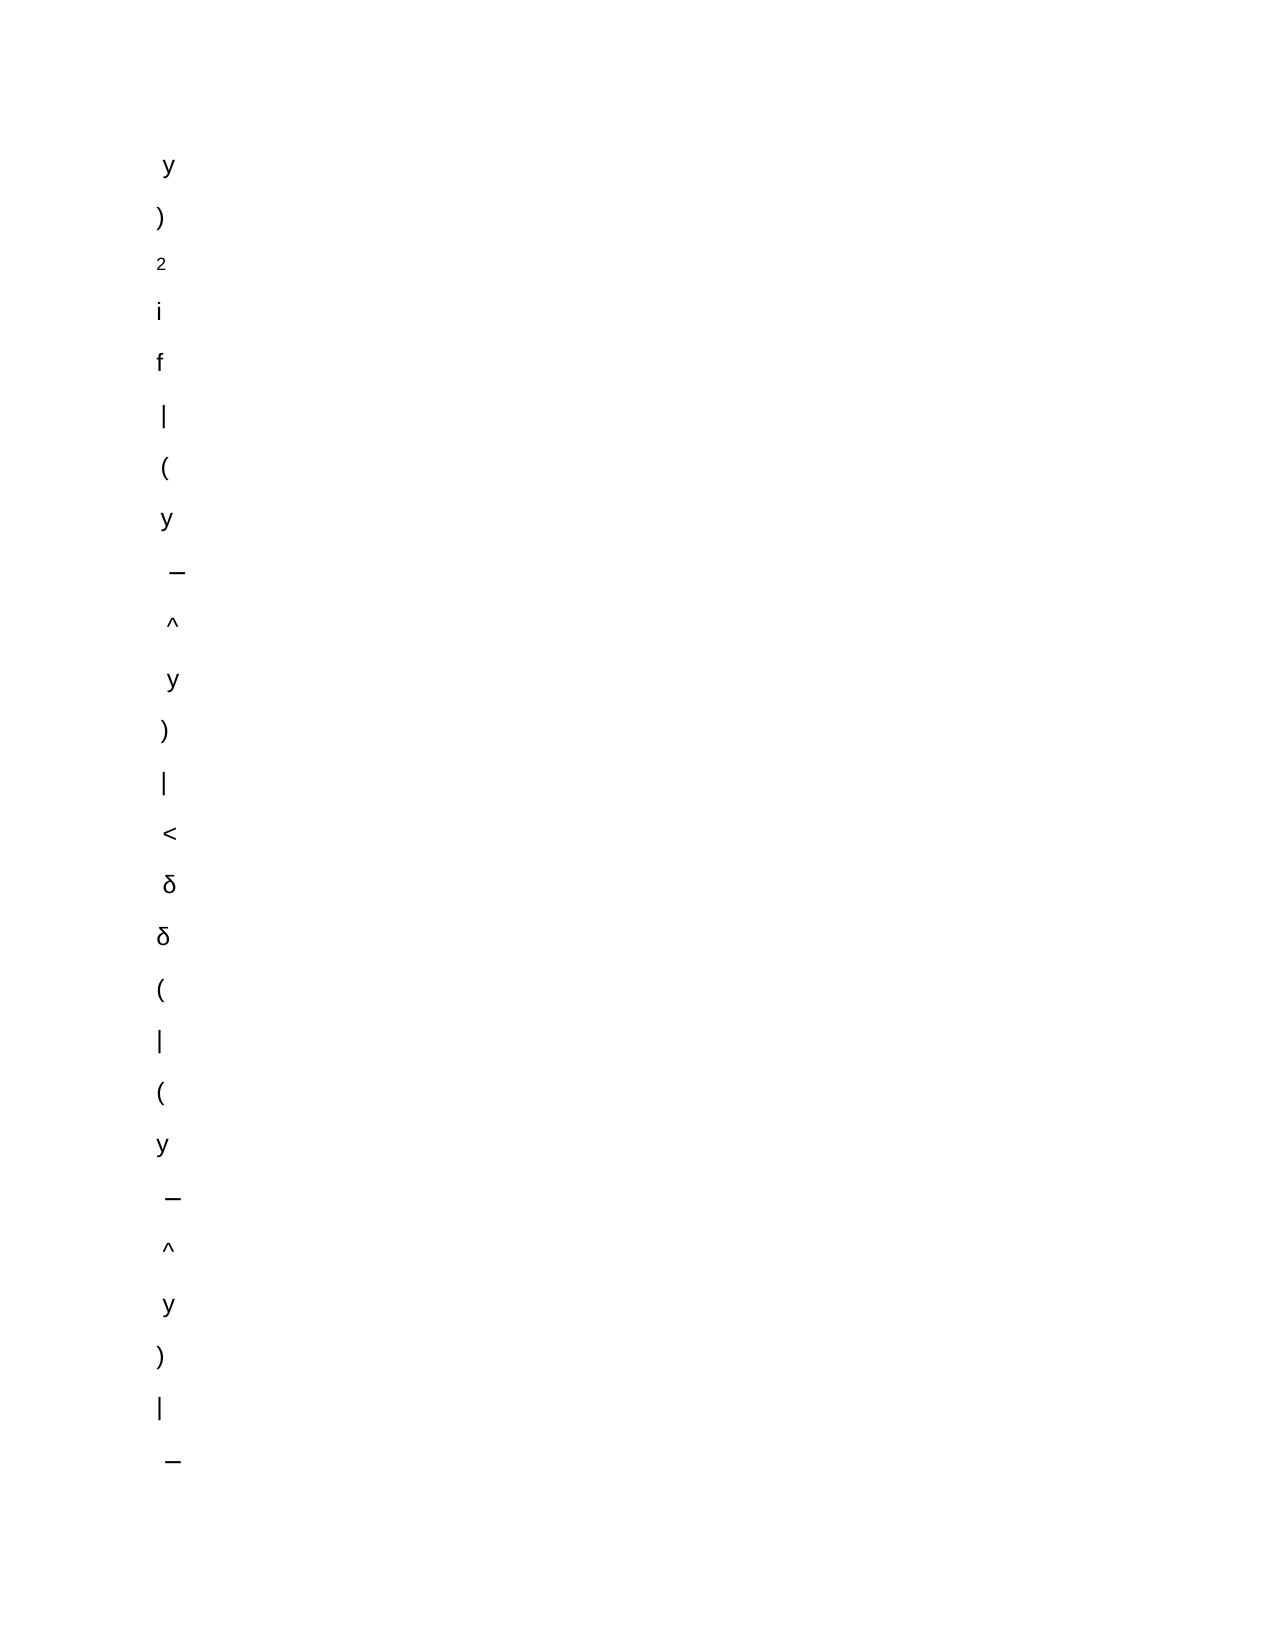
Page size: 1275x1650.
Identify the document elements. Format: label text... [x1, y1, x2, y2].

text − [167, 555, 1125, 589]
text δ [162, 870, 1125, 899]
text < [162, 819, 1125, 847]
text ( [156, 974, 1125, 1002]
text | [156, 1025, 1125, 1054]
text | [160, 767, 1125, 796]
text | [156, 1392, 1125, 1421]
text y [160, 503, 1125, 532]
text − [162, 1444, 1125, 1478]
text y [156, 1129, 1125, 1157]
text ( [160, 452, 1125, 480]
text f [156, 348, 1125, 377]
text ) [160, 715, 1125, 744]
text y [162, 150, 1125, 179]
text | [160, 400, 1125, 429]
text ) [156, 1341, 1125, 1369]
text − [162, 1180, 1125, 1214]
text i [156, 297, 1125, 325]
text ( [156, 1077, 1125, 1106]
text y [162, 1289, 1125, 1318]
text ^ [167, 612, 1125, 641]
text ^ [162, 1237, 1125, 1266]
text ) [156, 202, 1125, 230]
text y [167, 664, 1125, 692]
text 2 [156, 253, 1125, 274]
text δ [156, 922, 1125, 951]
